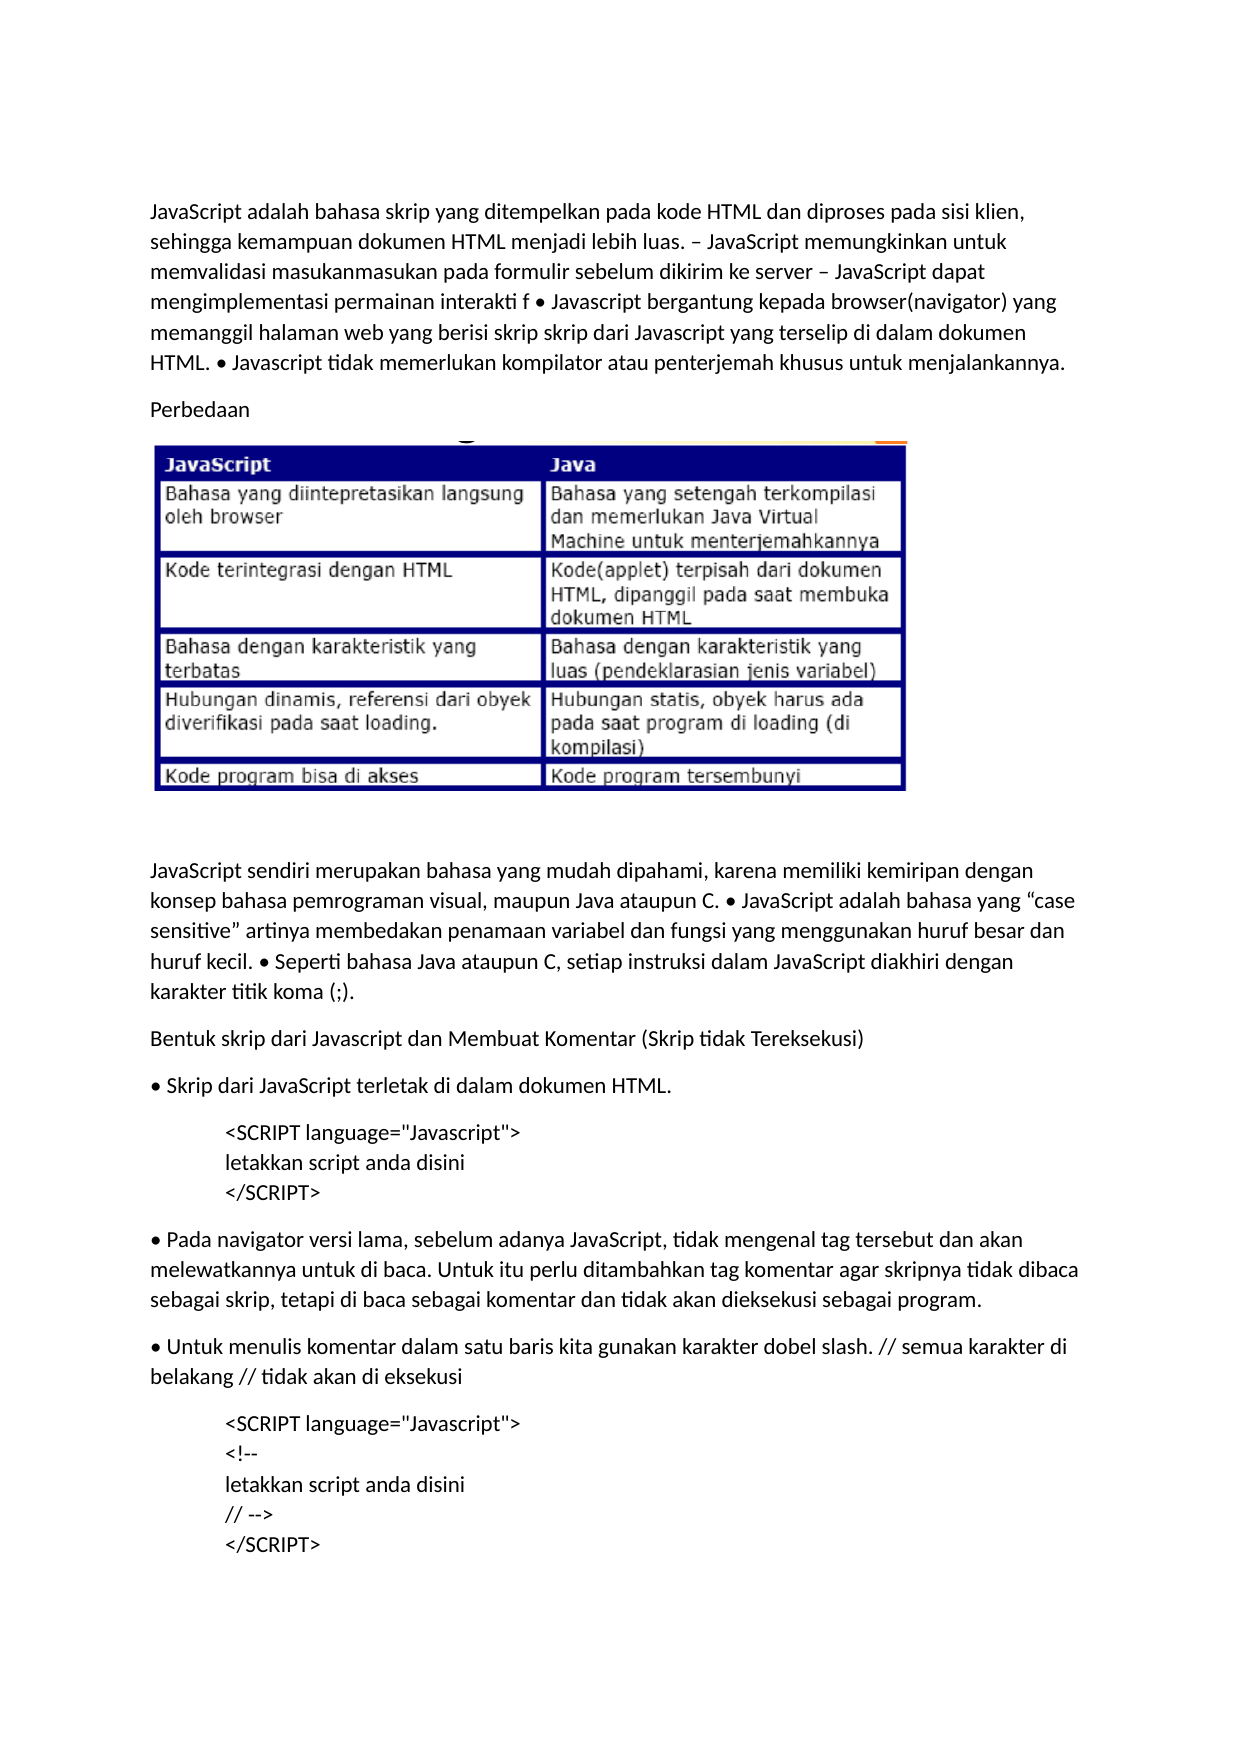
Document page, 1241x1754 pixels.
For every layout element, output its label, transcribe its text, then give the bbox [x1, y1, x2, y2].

text • Untuk menulis komentar dalam satu baris kita gunakan karakter dobel slash. // semua karakter di belakang // tidak akan di eksekusi [150, 1332, 1090, 1390]
text <SCRIPT language="Javascript"> <!-- letakkan script anda disini // --> </SCRIPT> [225, 1409, 1090, 1558]
text Bentuk skrip dari Javascript dan Membuat Komentar (Skrip tidak Tereksekusi) [150, 1024, 1090, 1052]
picture [150, 441, 908, 791]
text JavaScript sendiri merupakan bahasa yang mudah dipahami, karena memiliki kemiripan dengan konsep bahasa pemrograman visual, maupun Java ataupun C. • JavaScript adalah bahasa yang “case sensitive” artinya membedakan penamaan variabel dan fungsi yang menggunakan huruf besar dan huruf kecil. • Seperti bahasa Java ataupun C, setiap instruksi dalam JavaScript diakhiri dengan karakter titik koma (;). [150, 856, 1090, 1005]
text Perbedaan [150, 395, 1090, 423]
text • Skrip dari JavaScript terletak di dalam dokumen HTML. [150, 1071, 1090, 1099]
text • Pada navigator versi lama, sebelum adanya JavaScript, tidak mengenal tag tersebut dan akan melewatkannya untuk di baca. Untuk itu perlu ditambahkan tag komentar agar skripnya tidak dibaca sebagai skrip, tetapi di baca sebagai komentar dan tidak akan dieksekusi sebagai program. [150, 1225, 1090, 1313]
text JavaScript adalah bahasa skrip yang ditempelkan pada kode HTML dan diproses pada sisi klien, sehingga kemampuan dokumen HTML menjadi lebih luas. – JavaScript memungkinkan untuk memvalidasi masukanmasukan pada formulir sebelum dikirim ke server – JavaScript dapat mengimplementasi permainan interakti f • Javascript bergantung kepada browser(navigator) yang memanggil halaman web yang berisi skrip skrip dari Javascript yang terselip di dalam dokumen HTML. • Javascript tidak memerlukan kompilator atau penterjemah khusus untuk menjalankannya. [150, 197, 1090, 376]
text <SCRIPT language="Javascript"> letakkan script anda disini </SCRIPT> [225, 1118, 1090, 1206]
